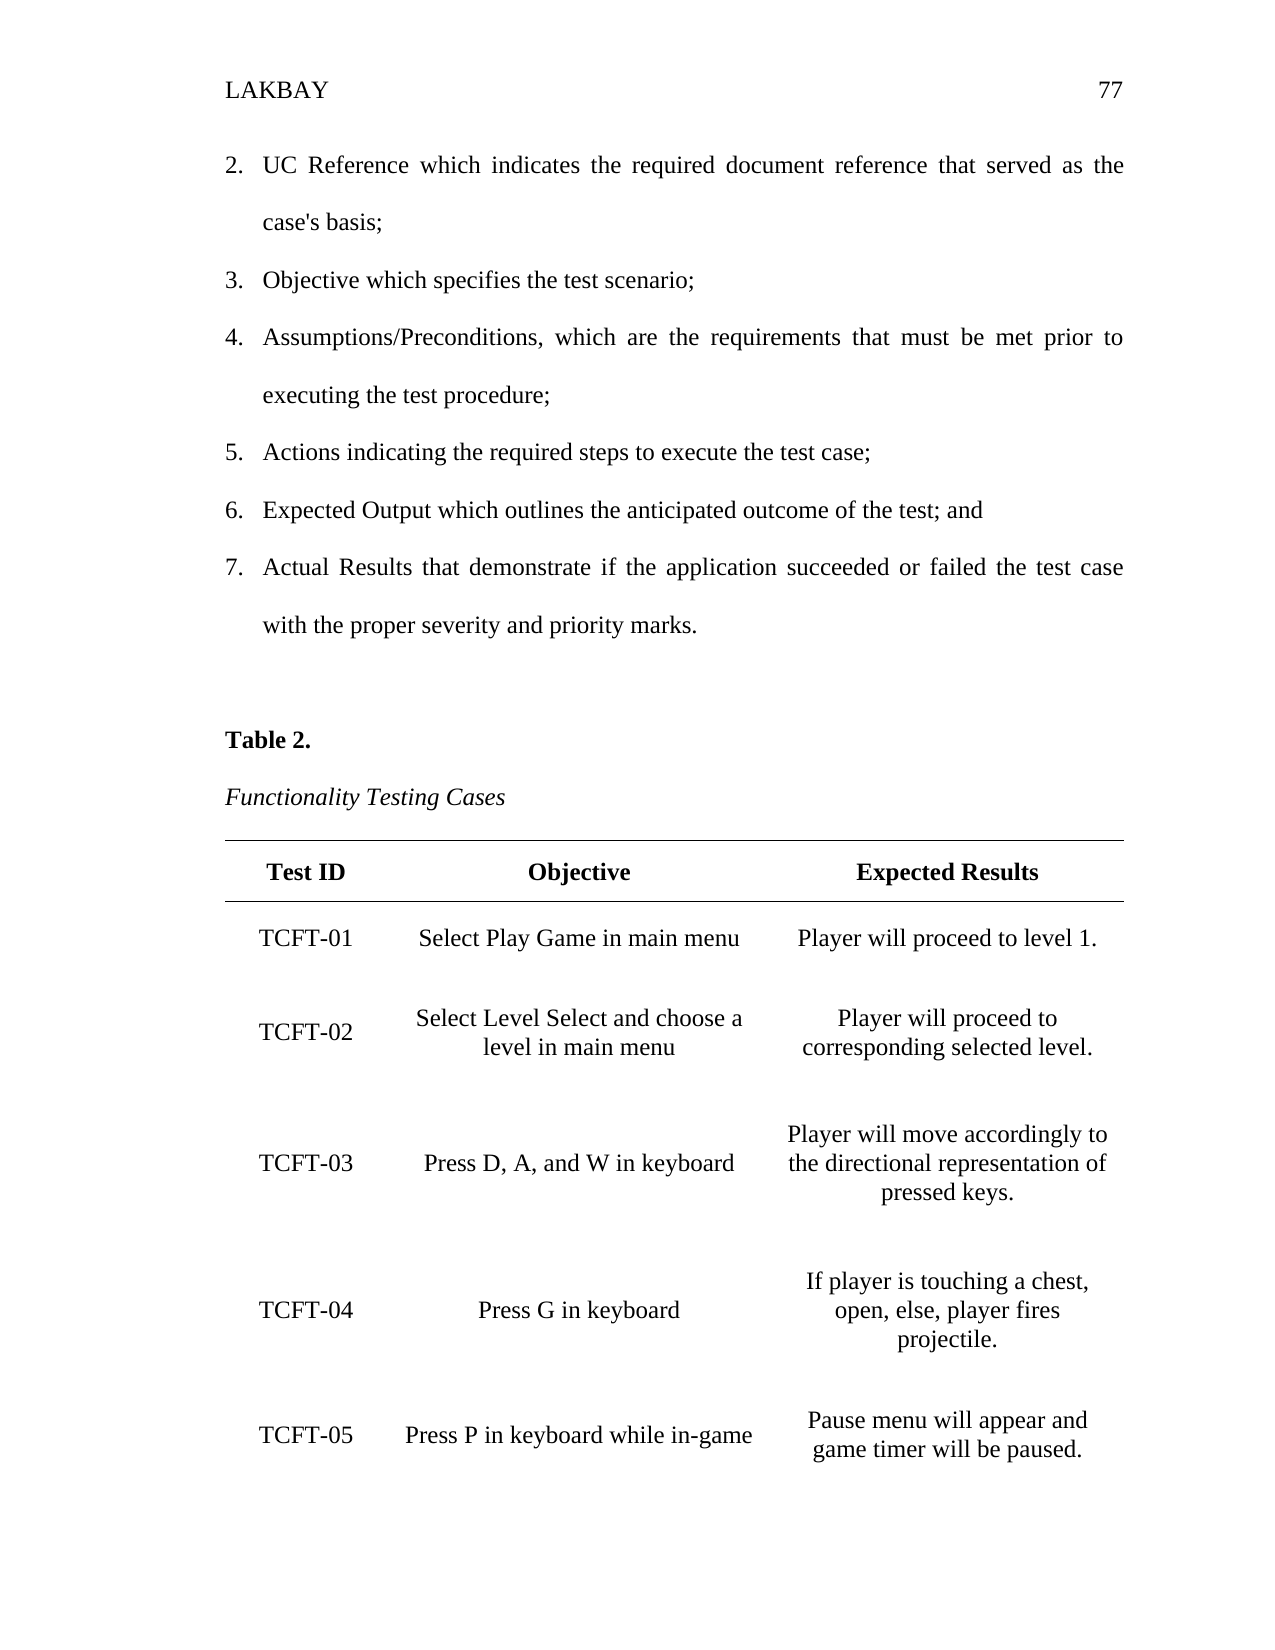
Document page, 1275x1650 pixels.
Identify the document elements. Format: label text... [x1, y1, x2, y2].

table_cell If player is touching a chest, open, else, player fires projectile. [771, 1235, 1124, 1383]
list Assumptions/Preconditions, which are the requirements that must be met prior to executing the test procedure; [225, 322, 1125, 409]
table_cell Player will proceed to corresponding selected level. [771, 974, 1124, 1090]
list Actions indicating the required steps to execute the test case; [225, 437, 1125, 466]
table_cell Press P in keyboard while in-game [387, 1384, 771, 1485]
table_cell Select Level Select and choose a level in main menu [387, 974, 771, 1090]
table_cell TCFT-04 [225, 1235, 387, 1383]
list Actual Results that demonstrate if the application succeeded or failed the test case with the proper severity and priority marks. [225, 552, 1125, 639]
table_cell TCFT-02 [225, 974, 387, 1090]
table_header Test ID [225, 841, 387, 901]
table_cell Player will proceed to level 1. [771, 902, 1124, 973]
table_cell Select Play Game in main menu [387, 902, 771, 973]
list UC Reference which indicates the required document reference that served as the case's basis; [225, 150, 1125, 236]
table_cell Press G in keyboard [387, 1235, 771, 1383]
table_cell TCFT-05 [225, 1384, 387, 1485]
text Table 2. [225, 725, 1125, 754]
text Functionality Testing Cases [225, 782, 1125, 811]
list Objective which specifies the test scenario; [225, 265, 1125, 294]
table_cell Press D, A, and W in keyboard [387, 1090, 771, 1235]
table_header Expected Results [771, 841, 1124, 901]
table_cell Player will move accordingly to the directional representation of pressed keys. [771, 1090, 1124, 1235]
table_cell Pause menu will appear and game timer will be paused. [771, 1384, 1124, 1485]
table_cell TCFT-03 [225, 1090, 387, 1235]
table_header Objective [387, 841, 771, 901]
list Expected Output which outlines the anticipated outcome of the test; and [225, 495, 1125, 524]
table_cell TCFT-01 [225, 902, 387, 973]
